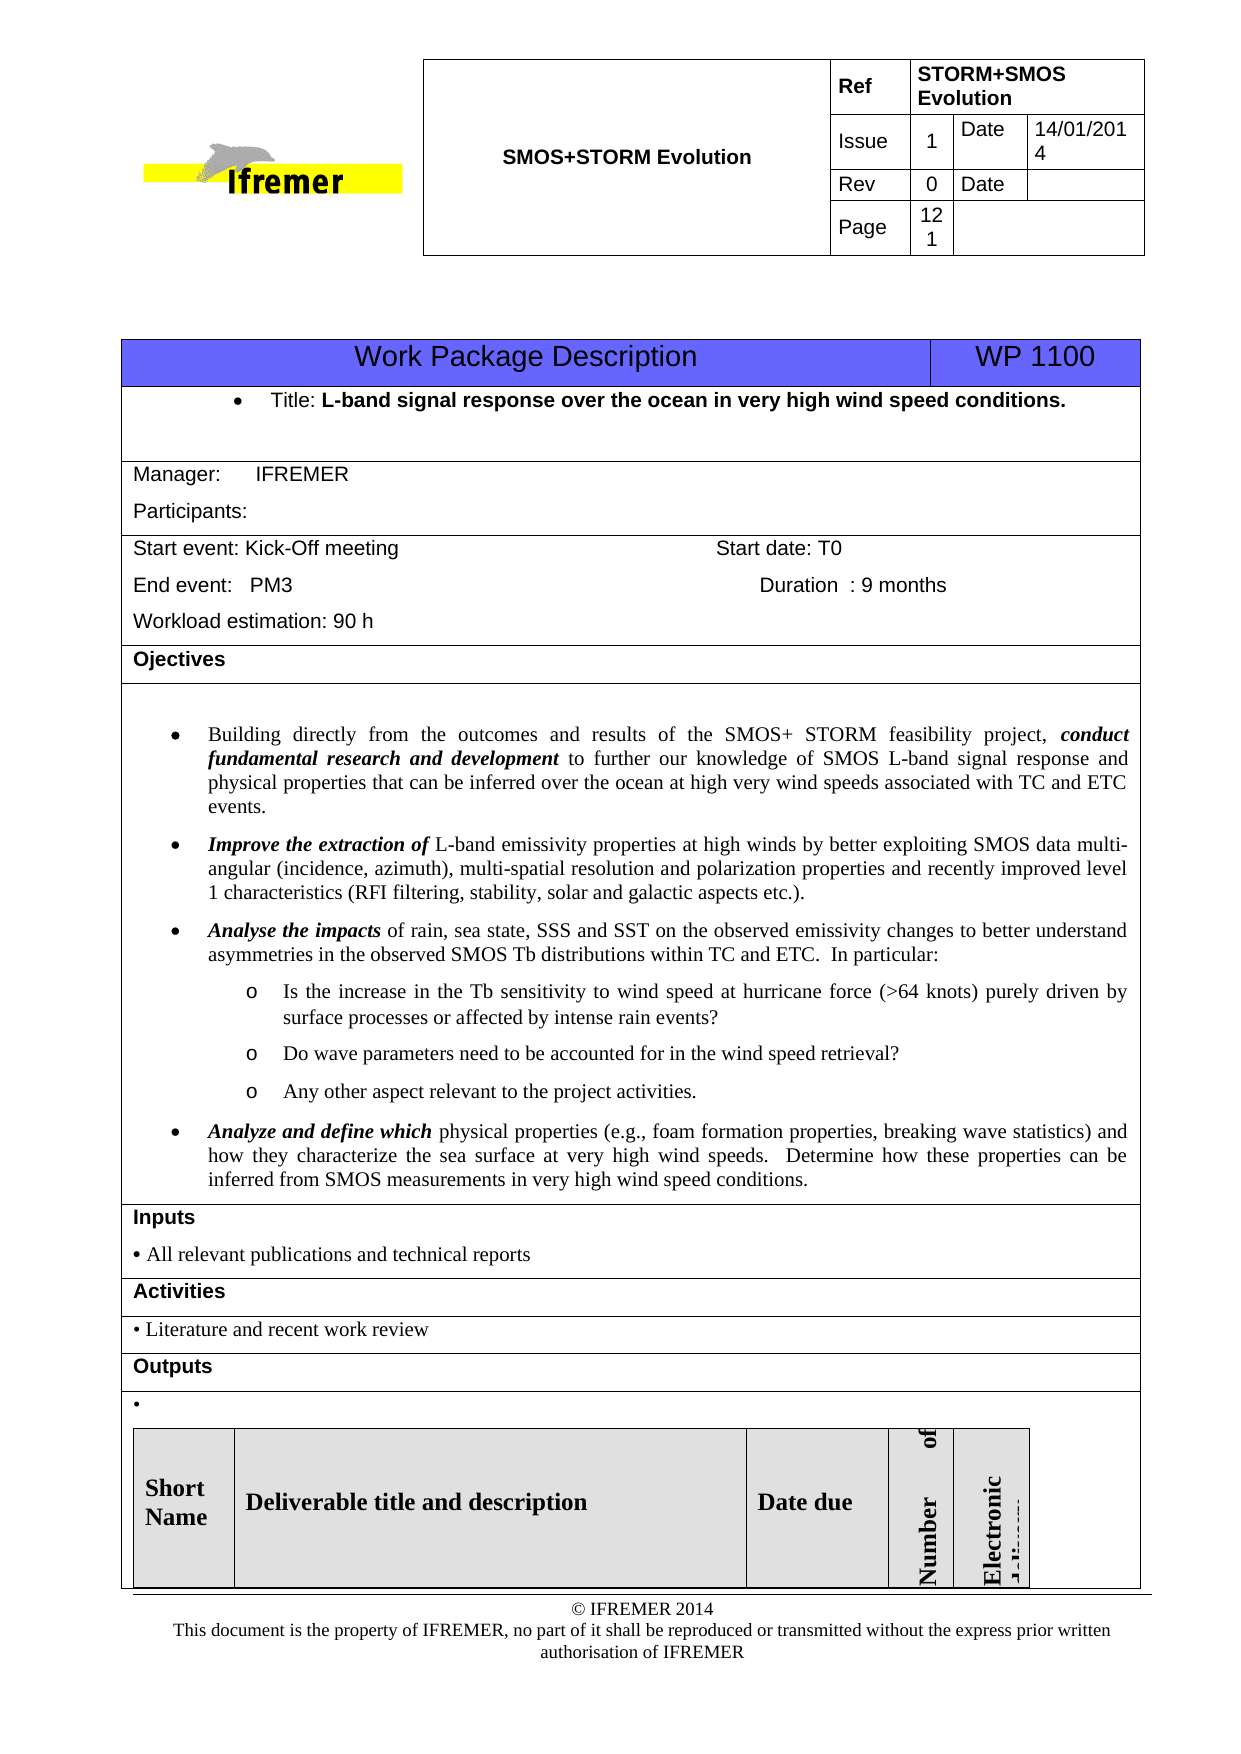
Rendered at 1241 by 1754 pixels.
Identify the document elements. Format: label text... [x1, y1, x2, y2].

picture [132, 102, 416, 211]
table_cell • [122, 1392, 1140, 1588]
table_cell Activities [122, 1279, 1140, 1316]
table_cell Manager: IFREMER Participants: [122, 462, 1140, 535]
table_cell Ojectives [122, 646, 1140, 683]
table_header WP 1100 [931, 340, 1140, 386]
table_cell Inputs • All relevant publications and technical reports [122, 1205, 1140, 1278]
table_cell Title: L-band signal response over the ocean in very high wind speed conditions. [122, 387, 1140, 461]
table_cell • Literature and recent work review [122, 1317, 1140, 1353]
table_header Work Package Description [122, 340, 930, 386]
table_cell Start event: Kick-Off meeting Start date: T0 End event: PM3 Duration : 9 months Workload estimation: 90 h [122, 536, 1140, 645]
table_cell Outputs [122, 1354, 1140, 1391]
table_cell Building directly from the outcomes and results of the SMOS+ STORM feasibility project, conduct fundamental research and development to further our knowledge of SMOS L-band signal response and physical properties that can be inferred over the ocean at high very wind speeds associated with TC and ETC events. Improve the extraction of L-band emissivity properties at high winds by better exploiting SMOS data multi-angular (incidence, azimuth), multi-spatial resolution and polarization properties and recently improved level 1 characteristics (RFI filtering, stability, solar and galactic aspects etc.). Analyse the impacts of rain, sea state, SSS and SST on the observed emissivity changes to better understand asymmetries in the observed SMOS Tb distributions within TC and ETC. In particular: Is the increase in the Tb sensitivity to wind speed at hurricane force (>64 knots) purely driven by surface processes or affected by intense rain events? Do wave parameters need to be accounted for in the wind speed retrieval? Any other aspect relevant to the project activities. Analyze and define which physical properties (e.g., foam formation properties, breaking wave statistics) and how they characterize the sea surface at very high wind speeds. Determine how these properties can be inferred from SMOS measurements in very high wind speed conditions. [122, 684, 1140, 1204]
